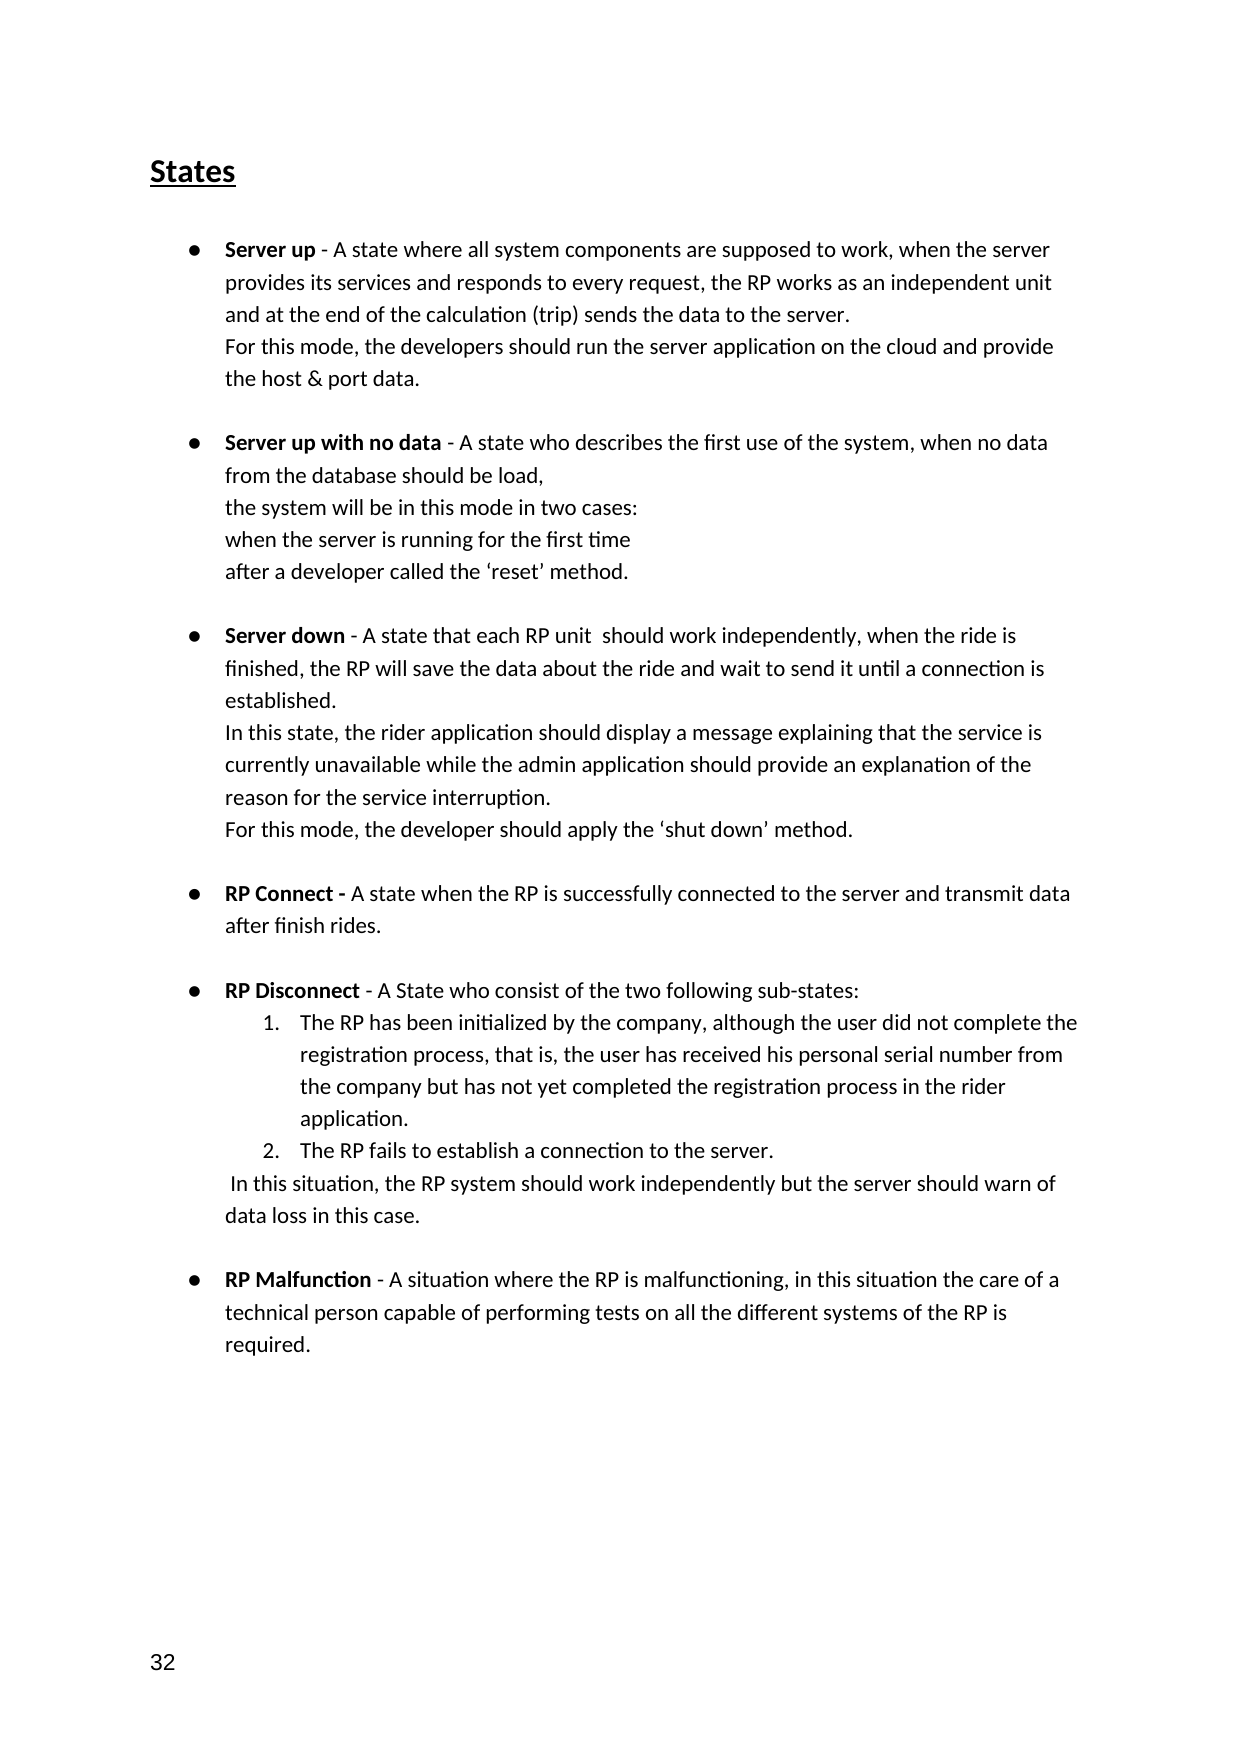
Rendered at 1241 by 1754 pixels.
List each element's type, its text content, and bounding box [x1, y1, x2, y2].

text In this state, the rider application should display a message explaining that the service is currently unavailable while the admin application should provide an explanation of the reason for the service interruption. [225, 718, 1090, 811]
text after a developer called the ‘reset’ method. [225, 557, 1090, 585]
text For this mode, the developer should apply the ‘shut down’ method. [225, 815, 1090, 843]
list Server up - A state where all system components are supposed to work, when the server provides its services and responds to every request, the RP works as an independent unit and at the end of the calculation (trip) sends the data to the server. [187, 235, 1090, 328]
list The RP has been initialized by the company, although the user did not complete the registration process, that is, the user has received his personal serial number from the company but has not yet completed the registration process in the rider application. [262, 1008, 1090, 1132]
text when the server is running for the first time [225, 525, 1090, 553]
subtitle States [150, 150, 1090, 191]
text In this situation, the RP system should work independently but the server should warn of data loss in this case. [225, 1169, 1090, 1229]
list RP Malfunction - A situation where the RP is malfunctioning, in this situation the care of a technical person capable of performing tests on all the different systems of the RP is required. [187, 1265, 1090, 1358]
list RP Connect - A state when the RP is successfully connected to the server and transmit data after finish rides. [187, 879, 1090, 939]
list RP Disconnect - A State who consist of the two following sub-states: [187, 976, 1090, 1004]
list The RP fails to establish a connection to the server. [262, 1137, 1090, 1165]
list Server down - A state that each RP unit should work independently, when the ride is finished, the RP will save the data about the ride and wait to send it until a connection is established. [187, 622, 1090, 714]
text For this mode, the developers should run the server application on the cloud and provide the host & port data. [225, 332, 1090, 392]
list Server up with no data - A state who describes the first use of the system, when no data from the database should be load, [187, 428, 1090, 489]
text the system will be in this mode in two cases: [225, 493, 1090, 521]
